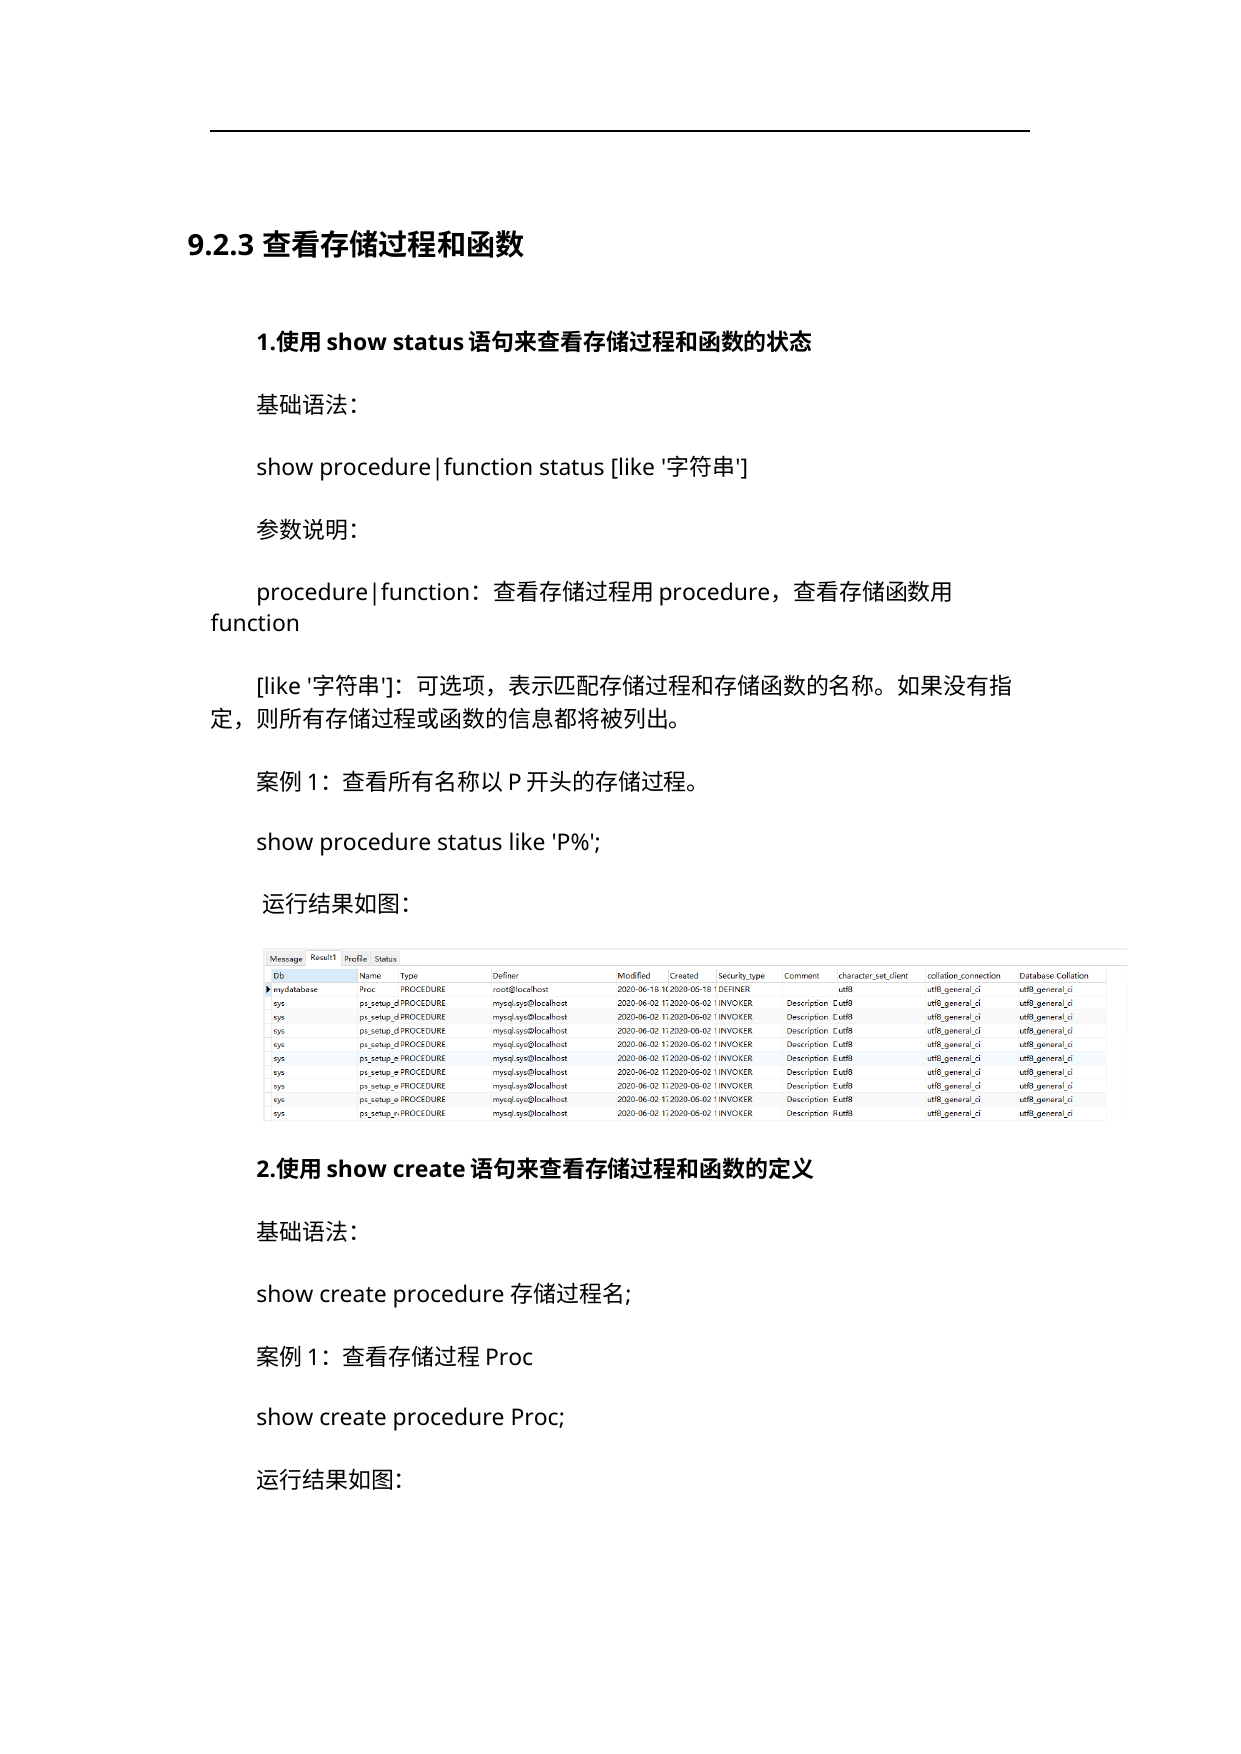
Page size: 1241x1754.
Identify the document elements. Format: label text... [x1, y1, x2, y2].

picture [262, 948, 1128, 1122]
list 案例1：查看所有名称以P开头的存储过程。 [210, 763, 1030, 797]
list 基础语法： [210, 387, 1030, 420]
list show create procedure Proc; [210, 1401, 1030, 1432]
list procedure|function：查看存储过程用procedure，查看存储函数用function [210, 574, 1030, 638]
list 运行结果如图： [210, 1462, 1030, 1495]
list 1.使用show status语句来查看存储过程和函数的状态 [210, 324, 1030, 357]
subtitle 9.2.3 查看存储过程和函数 [187, 222, 1007, 264]
list show procedure|function status [like '字符串'] [210, 449, 1030, 482]
list 基础语法： [210, 1214, 1030, 1247]
list show create procedure 存储过程名; [210, 1276, 1030, 1309]
list [like '字符串']：可选项，表示匹配存储过程和存储函数的名称。如果没有指定，则所有存储过程或函数的信息都将被列出。 [210, 668, 1030, 734]
list 参数说明： [210, 512, 1030, 545]
list show procedure status like 'P%'; [210, 826, 1030, 857]
list 2.使用show create语句来查看存储过程和函数的定义 [210, 1151, 1030, 1184]
list 案例1：查看存储过程Proc [210, 1339, 1030, 1372]
list 运行结果如图： [187, 886, 1030, 919]
